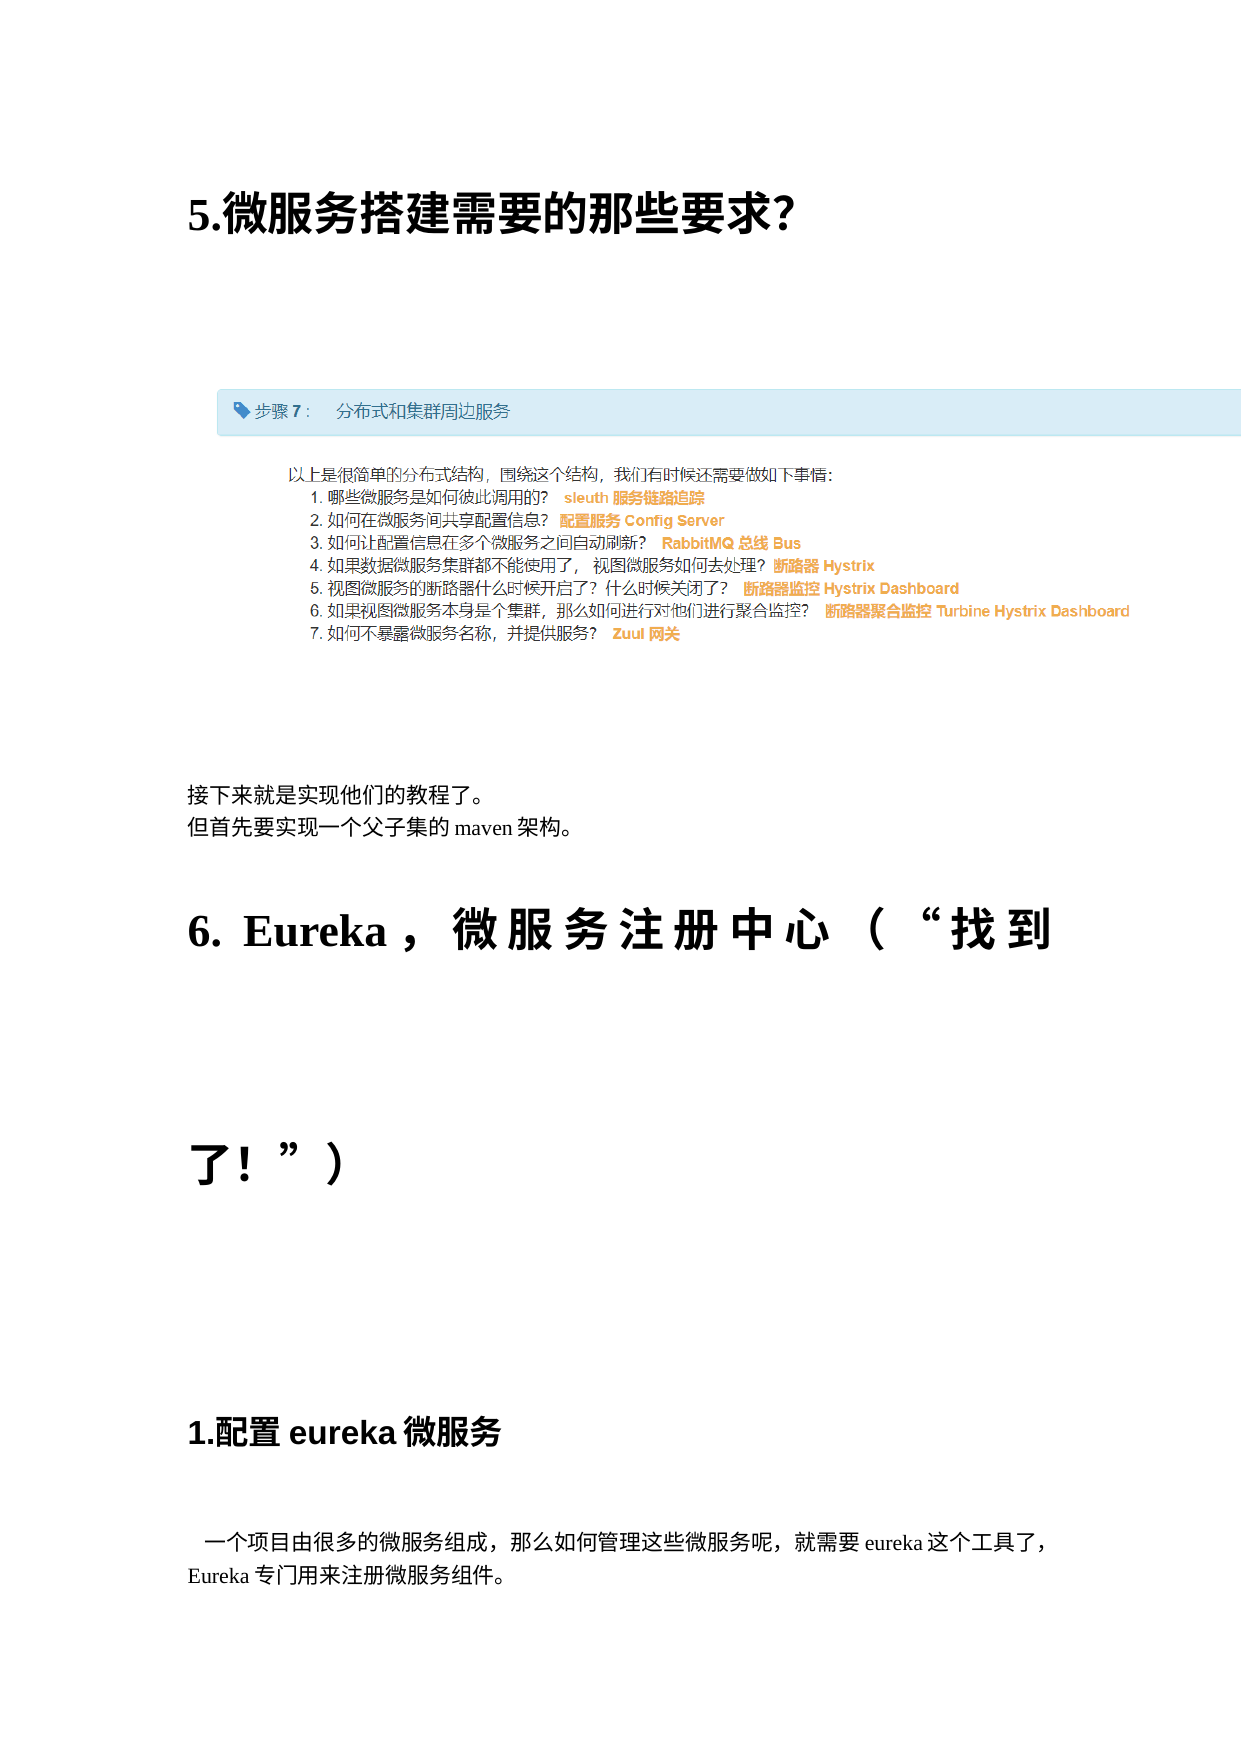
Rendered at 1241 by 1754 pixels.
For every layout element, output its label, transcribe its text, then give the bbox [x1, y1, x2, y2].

text 但首先要实现一个父子集的maven架构。 [187, 810, 1053, 842]
text 一个项目由很多的微服务组成，那么如何管理这些微服务呢，就需要eureka这个工具了， [187, 1525, 1053, 1557]
subtitle 6. Eureka，微服务注册中心（“找到了！”） [187, 878, 1053, 1210]
text 接下来就是实现他们的教程了。 [187, 777, 1053, 810]
subtitle 1.配置eureka微服务 [187, 1398, 1053, 1463]
picture [187, 387, 1241, 718]
text Eureka专门用来注册微服务组件。 [187, 1557, 1053, 1590]
subtitle 5.微服务搭建需要的那些要求？ [187, 162, 1053, 259]
